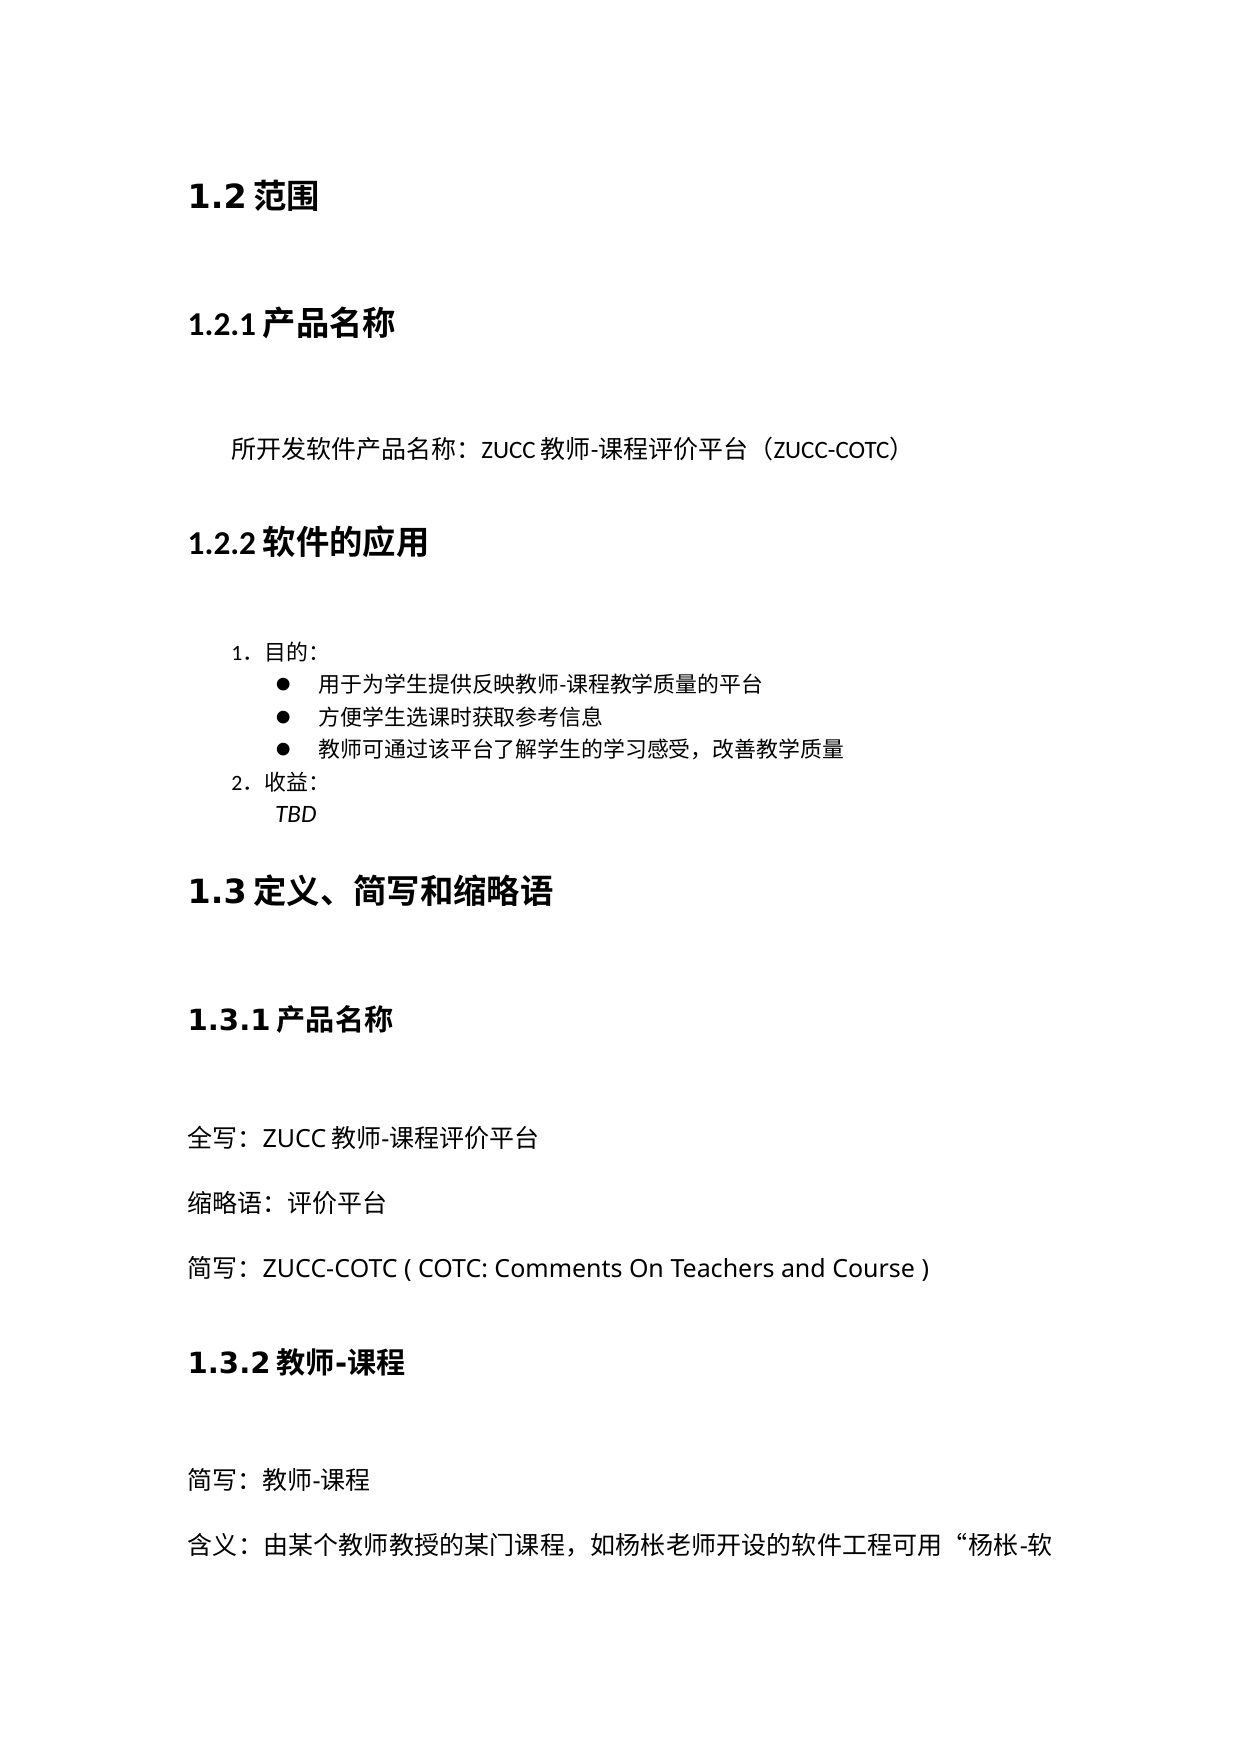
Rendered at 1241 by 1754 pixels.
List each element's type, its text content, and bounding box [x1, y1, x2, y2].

subtitle 1.3.1产品名称 [187, 985, 1053, 1050]
text 全写：ZUCC教师-课程评价平台 [187, 1104, 1053, 1169]
subtitle 1.3.2教师-课程 [187, 1328, 1053, 1393]
text TBD [231, 797, 1053, 829]
list 目的： [187, 634, 1053, 667]
list 用于为学生提供反映教师-课程教学质量的平台 [275, 667, 1053, 699]
text 简写：教师-课程 [187, 1446, 1053, 1511]
list 方便学生选课时获取参考信息 [275, 699, 1053, 732]
subtitle 1.3定义、简写和缩略语 [187, 856, 1053, 921]
text 简写：ZUCC-COTC ( COTC: Comments On Teachers and Course ) [187, 1234, 1053, 1299]
list 收益： [187, 764, 1053, 797]
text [187, 1511, 1053, 1576]
list 教师可通过该平台了解学生的学习感受，改善教学质量 [275, 732, 1053, 764]
subtitle 1.2.1产品名称 [187, 289, 1053, 354]
subtitle 1.2范围 [187, 162, 1053, 227]
subtitle 1.2.2软件的应用 [187, 508, 1053, 573]
text 缩略语：评价平台 [187, 1169, 1053, 1234]
text 所开发软件产品名称：ZUCC教师-课程评价平台（ZUCC-COTC） [187, 416, 1053, 481]
